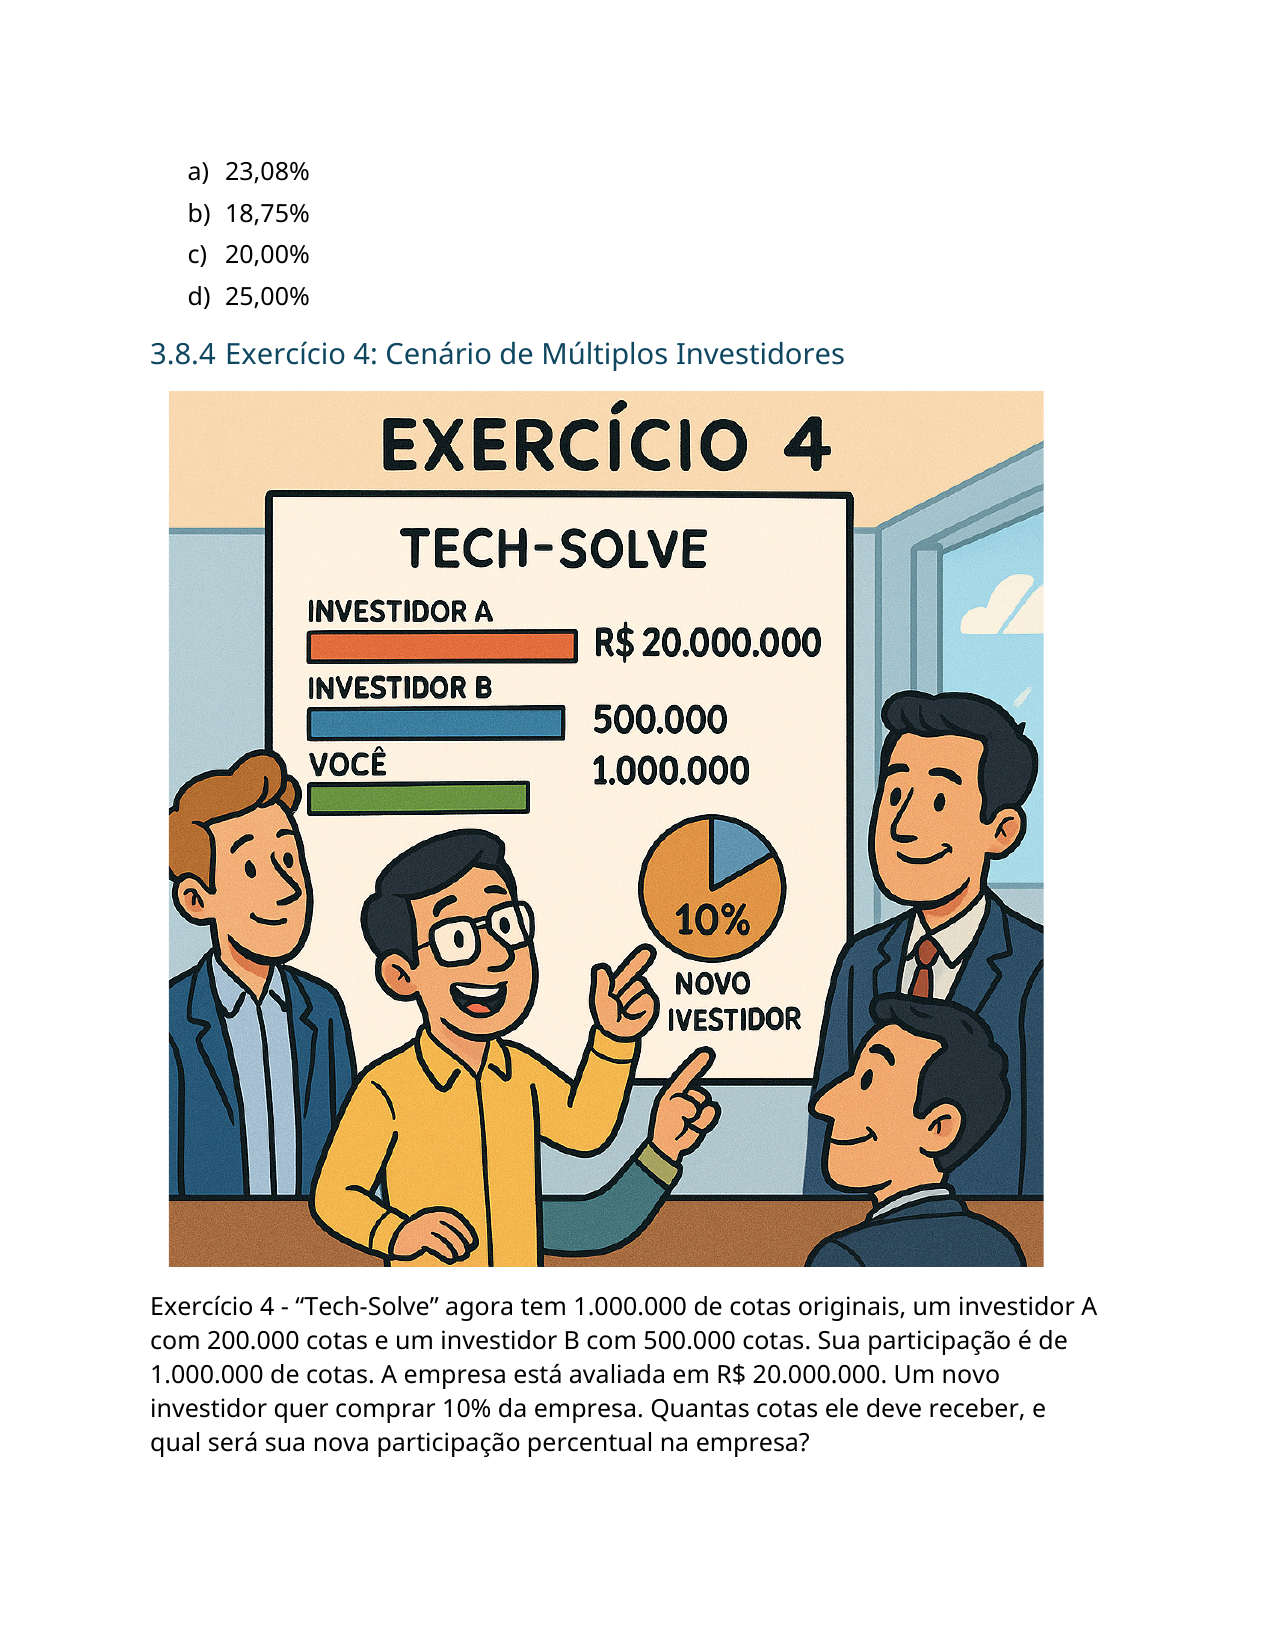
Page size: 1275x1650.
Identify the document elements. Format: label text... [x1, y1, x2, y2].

table_cell 18,75% [139, 192, 1114, 233]
table_header Exercício 4 - “Tech-Solve” agora tem 1.000.000 de cotas originais, um investidor A com 200.000 cotas e um investidor B com 500.000 cotas. Sua participação é de 1.000.000 de cotas. A empresa está avaliada em R$ 20.000.000. Um novo investidor quer comprar 10% da empresa. Quantas cotas ele deve receber, e qual será sua nova participação percentual na empresa? [139, 1285, 1114, 1463]
subtitle 3.8.4 Exercício 4: Cenário de Múltiplos Investidores [150, 333, 1125, 373]
table_cell 25,00% [139, 275, 1114, 316]
picture [168, 391, 1044, 1267]
table_cell 23,08% [139, 150, 1114, 192]
table_cell 20,00% [139, 233, 1114, 275]
